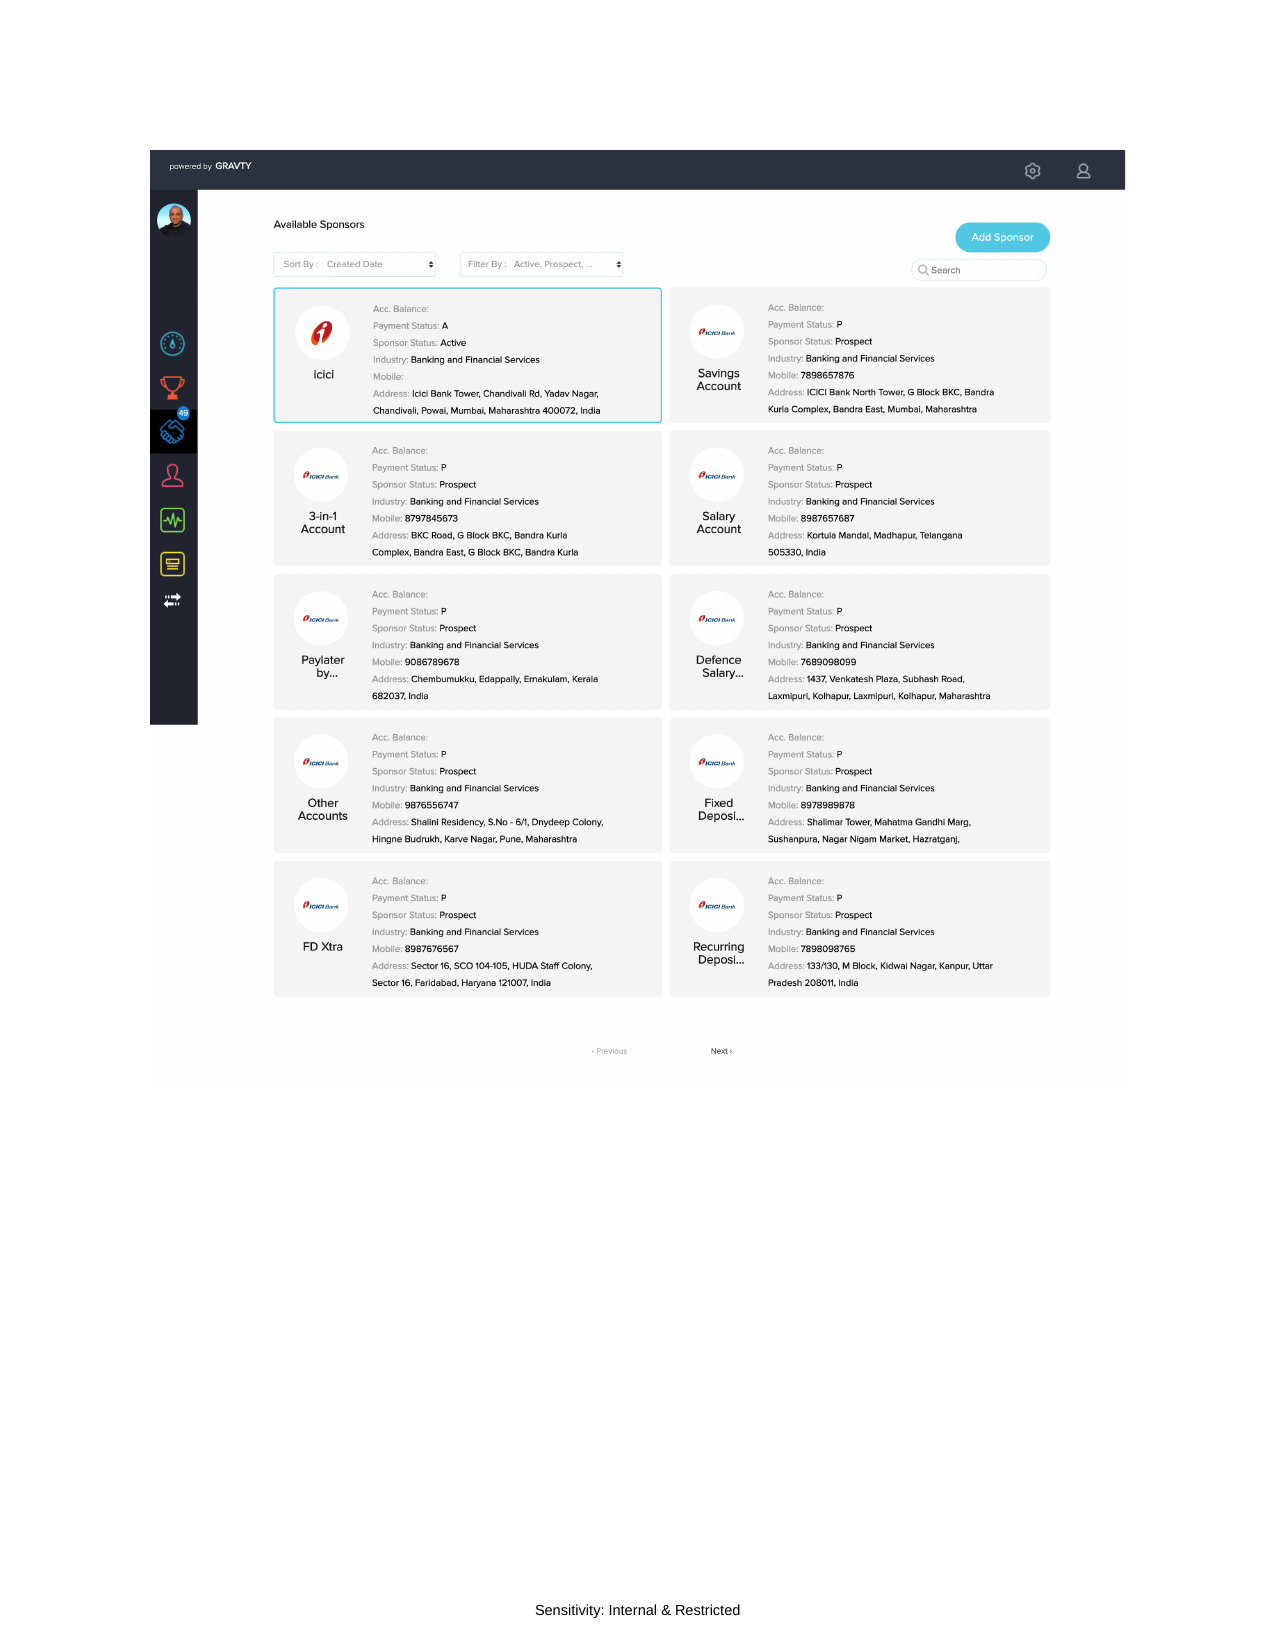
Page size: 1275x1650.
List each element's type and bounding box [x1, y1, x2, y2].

picture [150, 150, 1125, 1088]
